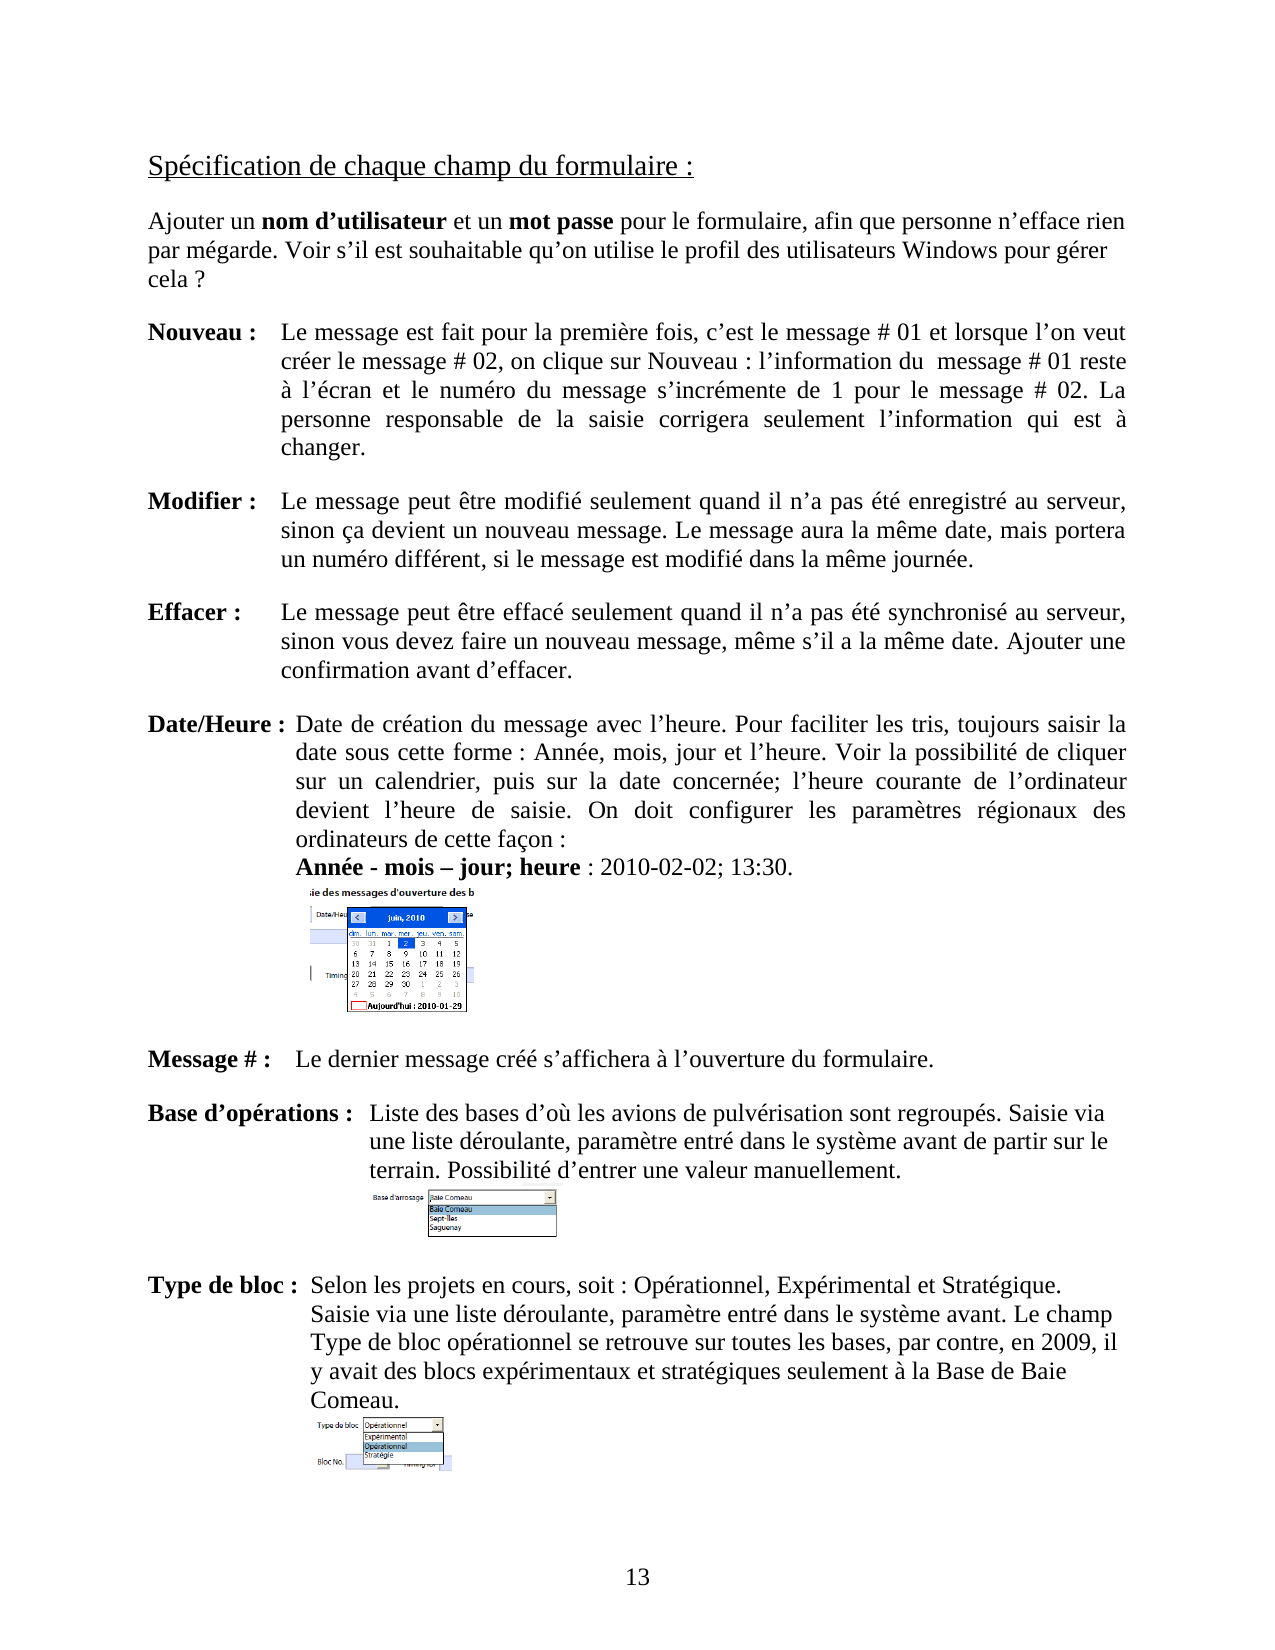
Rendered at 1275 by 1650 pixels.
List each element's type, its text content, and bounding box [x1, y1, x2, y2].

picture [369, 1183, 564, 1242]
text Modifier : Le message peut être modifié seulement quand il n’a pas été enregistré au serveur, sinon ça devient un nouveau message. Le message aura la même date, mais portera un numéro différent, si le message est modifié dans la même journée. [148, 486, 1127, 572]
text Nouveau : Le message est fait pour la première fois, c’est le message # 01 et lorsque l’on veut créer le message # 02, on clique sur Nouveau : l’information du message # 01 reste à l’écran et le numéro du message s’incrémente de 1 pour le message # 02. La personne responsable de la saisie corrigera seulement l’information qui est à changer. [148, 317, 1127, 461]
text Date/Heure : Date de création du message avec l’heure. Pour faciliter les tris, toujours saisir la date sous cette forme : Année, mois, jour et l’heure. Voir la possibilité de cliquer sur un calendrier, puis sur la date concernée; l’heure courante de l’ordinateur devient l’heure de saisie. On doit configurer les paramètres régionaux des ordinateurs de cette façon : [148, 709, 1127, 852]
text Spécification de chaque champ du formulaire : [148, 148, 1127, 181]
picture [310, 881, 474, 1019]
text Année - mois – jour; heure : 2010-02-02; 13:30. [295, 852, 1127, 881]
text Effacer : Le message peut être effacé seulement quand il n’a pas été synchronisé au serveur, sinon vous devez faire un nouveau message, même s’il a la même date. Ajouter une confirmation avant d’effacer. [148, 597, 1127, 684]
text Ajouter un nom d’utilisateur et un mot passe pour le formulaire, afin que personne n’efface rien par mégarde. Voir s’il est souhaitable qu’on utilise le profil des utilisateurs Windows pour gérer cela ? [148, 206, 1127, 292]
text Message # : Le dernier message créé s’affichera à l’ouverture du formulaire. [148, 1044, 1127, 1073]
text Type de bloc : Selon les projets en cours, soit : Opérationnel, Expérimental et Stratégique. Saisie via une liste déroulante, paramètre entré dans le système avant. Le champ Type de bloc opérationnel se retrouve sur toutes les bases, par contre, en 2009, il y avait des blocs expérimentaux et stratégiques seulement à la Base de Baie Comeau. [148, 1270, 1127, 1414]
picture [310, 1413, 452, 1475]
text Base d’opérations : Liste des bases d’où les avions de pulvérisation sont regroupés. Saisie via une liste déroulante, paramètre entré dans le système avant de partir sur le terrain. Possibilité d’entrer une valeur manuellement. [148, 1098, 1127, 1184]
